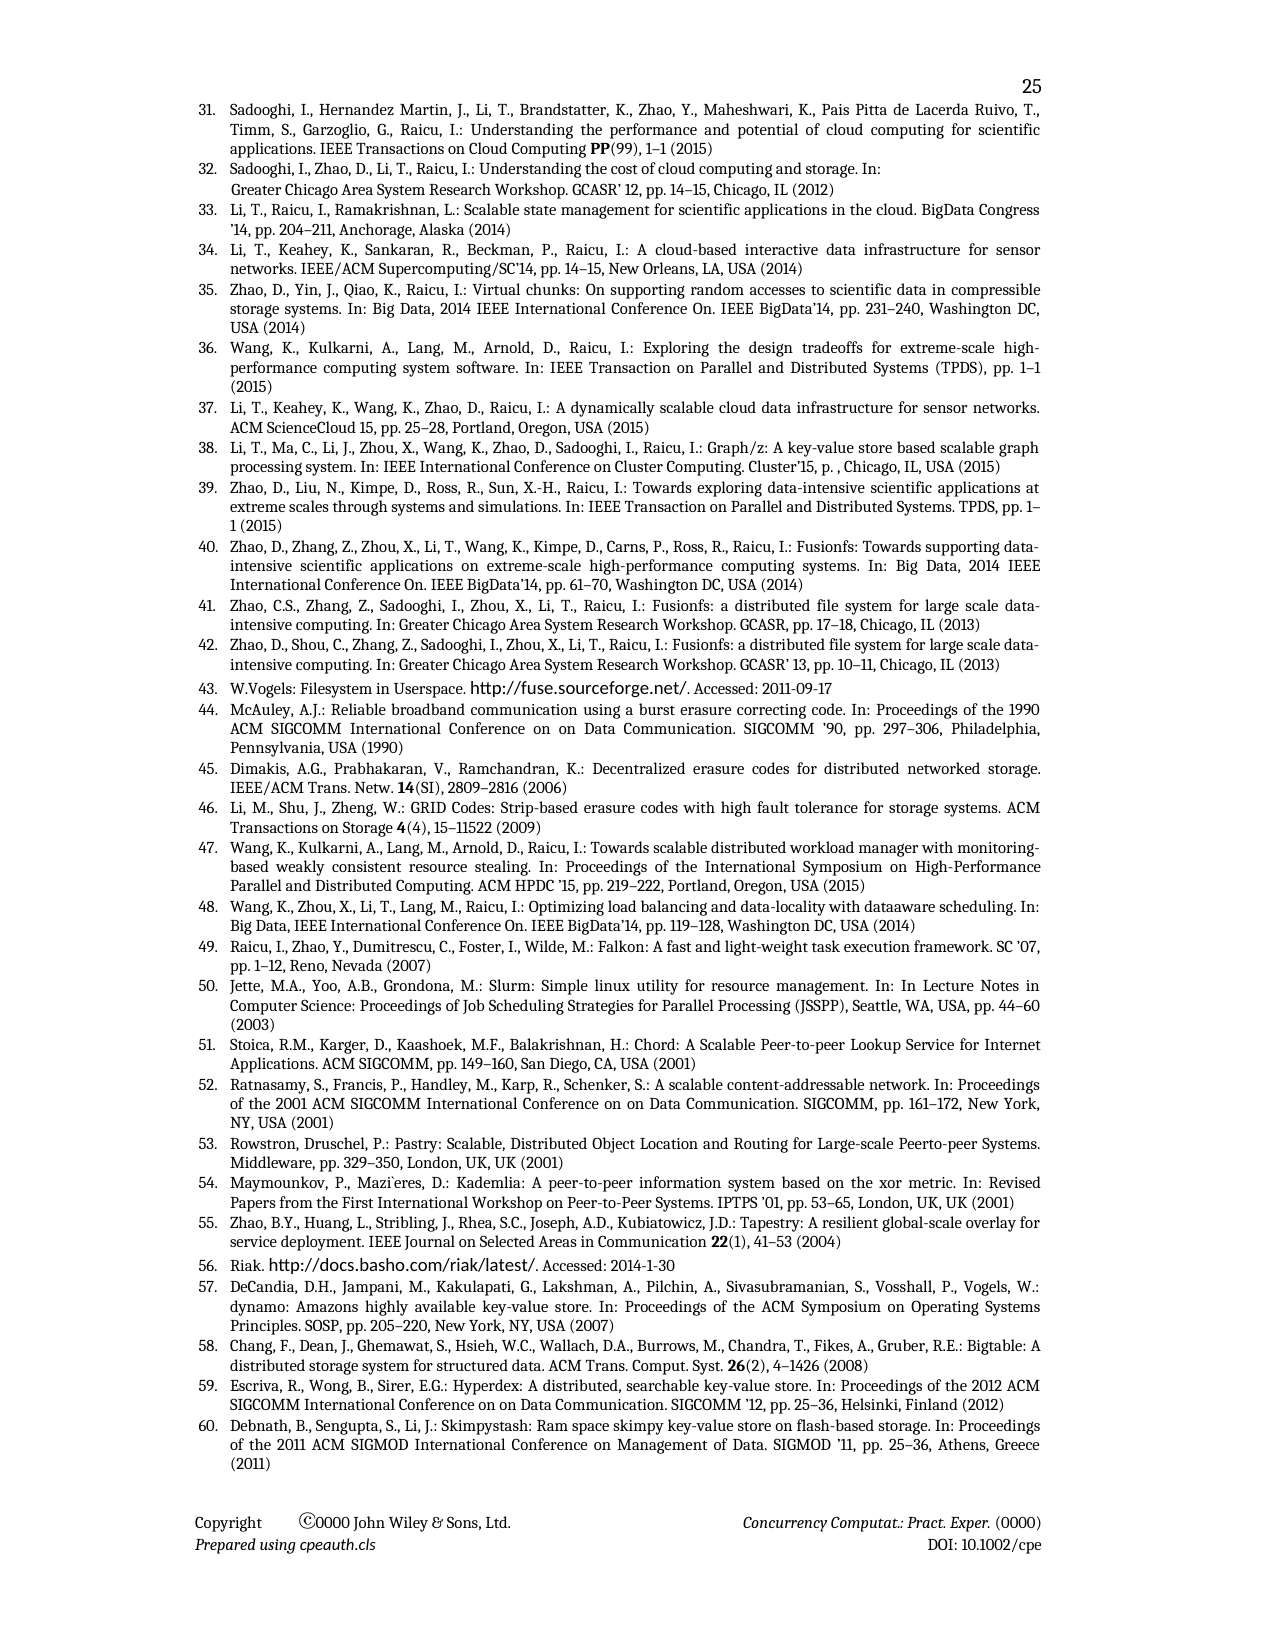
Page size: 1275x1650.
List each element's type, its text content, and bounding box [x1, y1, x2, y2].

list Rowstron, Druschel, P.: Pastry: Scalable, Distributed Object Location and Routing for Large-scale Peerto-peer Systems. Middleware, pp. 329–350, London, UK, UK (2001) [198, 1134, 1042, 1172]
list Stoica, R.M., Karger, D., Kaashoek, M.F., Balakrishnan, H.: Chord: A Scalable Peer-to-peer Lookup Service for Internet Applications. ACM SIGCOMM, pp. 149–160, San Diego, CA, USA (2001) [198, 1036, 1042, 1074]
list Wang, K., Kulkarni, A., Lang, M., Arnold, D., Raicu, I.: Exploring the design tradeoffs for extreme-scale high-performance computing system software. In: IEEE Transaction on Parallel and Distributed Systems (TPDS), pp. 1–1 (2015) [198, 339, 1042, 397]
list Dimakis, A.G., Prabhakaran, V., Ramchandran, K.: Decentralized erasure codes for distributed networked storage. IEEE/ACM Trans. Netw. 14(SI), 2809–2816 (2006) [198, 759, 1042, 797]
list W.Vogels: Filesystem in Userspace. http://fuse.sourceforge.net/. Accessed: 2011-09-17 [198, 676, 1042, 699]
list Zhao, D., Shou, C., Zhang, Z., Sadooghi, I., Zhou, X., Li, T., Raicu, I.: Fusionfs: a distributed file system for large scale data-intensive computing. In: Greater Chicago Area System Research Workshop. GCASR’ 13, pp. 10–11, Chicago, IL (2013) [198, 636, 1042, 674]
list Chang, F., Dean, J., Ghemawat, S., Hsieh, W.C., Wallach, D.A., Burrows, M., Chandra, T., Fikes, A., Gruber, R.E.: Bigtable: A distributed storage system for structured data. ACM Trans. Comput. Syst. 26(2), 4–1426 (2008) [198, 1337, 1042, 1375]
list Li, T., Ma, C., Li, J., Zhou, X., Wang, K., Zhao, D., Sadooghi, I., Raicu, I.: Graph/z: A key-value store based scalable graph processing system. In: IEEE International Conference on Cluster Computing. Cluster’15, p. , Chicago, IL, USA (2015) [198, 438, 1042, 477]
list Zhao, D., Yin, J., Qiao, K., Raicu, I.: Virtual chunks: On supporting random accesses to scientific data in compressible storage systems. In: Big Data, 2014 IEEE International Conference On. IEEE BigData’14, pp. 231–240, Washington DC, USA (2014) [198, 280, 1042, 338]
list Jette, M.A., Yoo, A.B., Grondona, M.: Slurm: Simple linux utility for resource management. In: In Lecture Notes in Computer Science: Proceedings of Job Scheduling Strategies for Parallel Processing (JSSPP), Seattle, WA, USA, pp. 44–60 (2003) [198, 977, 1042, 1034]
list Wang, K., Kulkarni, A., Lang, M., Arnold, D., Raicu, I.: Towards scalable distributed workload manager with monitoring-based weakly consistent resource stealing. In: Proceedings of the International Symposium on High-Performance Parallel and Distributed Computing. ACM HPDC ’15, pp. 219–222, Portland, Oregon, USA (2015) [198, 838, 1042, 896]
list Maymounkov, P., Mazi`eres, D.: Kademlia: A peer-to-peer information system based on the xor metric. In: Revised Papers from the First International Workshop on Peer-to-Peer Systems. IPTPS ’01, pp. 53–65, London, UK, UK (2001) [198, 1174, 1042, 1212]
list Wang, K., Zhou, X., Li, T., Lang, M., Raicu, I.: Optimizing load balancing and data-locality with dataaware scheduling. In: Big Data, IEEE International Conference On. IEEE BigData’14, pp. 119–128, Washington DC, USA (2014) [198, 897, 1042, 936]
list Sadooghi, I., Zhao, D., Li, T., Raicu, I.: Understanding the cost of cloud computing and storage. In: [198, 160, 1042, 179]
list DeCandia, D.H., Jampani, M., Kakulapati, G., Lakshman, A., Pilchin, A., Sivasubramanian, S., Vosshall, P., Vogels, W.: dynamo: Amazons highly available key-value store. In: Proceedings of the ACM Symposium on Operating Systems Principles. SOSP, pp. 205–220, New York, NY, USA (2007) [198, 1278, 1042, 1335]
list Li, M., Shu, J., Zheng, W.: GRID Codes: Strip-based erasure codes with high fault tolerance for storage systems. ACM Transactions on Storage 4(4), 15–11522 (2009) [198, 799, 1042, 837]
list Li, T., Keahey, K., Sankaran, R., Beckman, P., Raicu, I.: A cloud-based interactive data infrastructure for sensor networks. IEEE/ACM Supercomputing/SC’14, pp. 14–15, New Orleans, LA, USA (2014) [198, 240, 1042, 279]
list Ratnasamy, S., Francis, P., Handley, M., Karp, R., Schenker, S.: A scalable content-addressable network. In: Proceedings of the 2001 ACM SIGCOMM International Conference on on Data Communication. SIGCOMM, pp. 161–172, New York, NY, USA (2001) [198, 1075, 1042, 1133]
list Zhao, B.Y., Huang, L., Stribling, J., Rhea, S.C., Joseph, A.D., Kubiatowicz, J.D.: Tapestry: A resilient global-scale overlay for service deployment. IEEE Journal on Selected Areas in Communication 22(1), 41–53 (2004) [198, 1213, 1042, 1252]
list Zhao, D., Zhang, Z., Zhou, X., Li, T., Wang, K., Kimpe, D., Carns, P., Ross, R., Raicu, I.: Fusionfs: Towards supporting data-intensive scientific applications on extreme-scale high-performance computing systems. In: Big Data, 2014 IEEE International Conference On. IEEE BigData’14, pp. 61–70, Washington DC, USA (2014) [198, 537, 1042, 594]
list Debnath, B., Sengupta, S., Li, J.: Skimpystash: Ram space skimpy key-value store on flash-based storage. In: Proceedings of the 2011 ACM SIGMOD International Conference on Management of Data. SIGMOD ’11, pp. 25–36, Athens, Greece (2011) [198, 1416, 1042, 1474]
list Li, T., Raicu, I., Ramakrishnan, L.: Scalable state management for scientific applications in the cloud. BigData Congress ’14, pp. 204–211, Anchorage, Alaska (2014) [198, 201, 1042, 239]
list Raicu, I., Zhao, Y., Dumitrescu, C., Foster, I., Wilde, M.: Falkon: A fast and light-weight task execution framework. SC ’07, pp. 1–12, Reno, Nevada (2007) [198, 937, 1042, 975]
text Greater Chicago Area System Research Workshop. GCASR’ 12, pp. 14–15, Chicago, IL (2012) [231, 180, 1042, 199]
list Escriva, R., Wong, B., Sirer, E.G.: Hyperdex: A distributed, searchable key-value store. In: Proceedings of the 2012 ACM SIGCOMM International Conference on on Data Communication. SIGCOMM ’12, pp. 25–36, Helsinki, Finland (2012) [198, 1376, 1042, 1415]
list Zhao, D., Liu, N., Kimpe, D., Ross, R., Sun, X.-H., Raicu, I.: Towards exploring data-intensive scientific applications at extreme scales through systems and simulations. In: IEEE Transaction on Parallel and Distributed Systems. TPDS, pp. 1–1 (2015) [198, 478, 1042, 536]
list McAuley, A.J.: Reliable broadband communication using a burst erasure correcting code. In: Proceedings of the 1990 ACM SIGCOMM International Conference on on Data Communication. SIGCOMM ’90, pp. 297–306, Philadelphia, Pennsylvania, USA (1990) [198, 700, 1042, 758]
list Zhao, C.S., Zhang, Z., Sadooghi, I., Zhou, X., Li, T., Raicu, I.: Fusionfs: a distributed file system for large scale data-intensive computing. In: Greater Chicago Area System Research Workshop. GCASR, pp. 17–18, Chicago, IL (2013) [198, 596, 1042, 634]
list Sadooghi, I., Hernandez Martin, J., Li, T., Brandstatter, K., Zhao, Y., Maheshwari, K., Pais Pitta de Lacerda Ruivo, T., Timm, S., Garzoglio, G., Raicu, I.: Understanding the performance and potential of cloud computing for scientific applications. IEEE Transactions on Cloud Computing PP(99), 1–1 (2015) [198, 101, 1042, 158]
picture [298, 1511, 316, 1529]
list Riak. http://docs.basho.com/riak/latest/. Accessed: 2014-1-30 [198, 1253, 1042, 1276]
list Li, T., Keahey, K., Wang, K., Zhao, D., Raicu, I.: A dynamically scalable cloud data infrastructure for sensor networks. ACM ScienceCloud 15, pp. 25–28, Portland, Oregon, USA (2015) [198, 399, 1042, 437]
